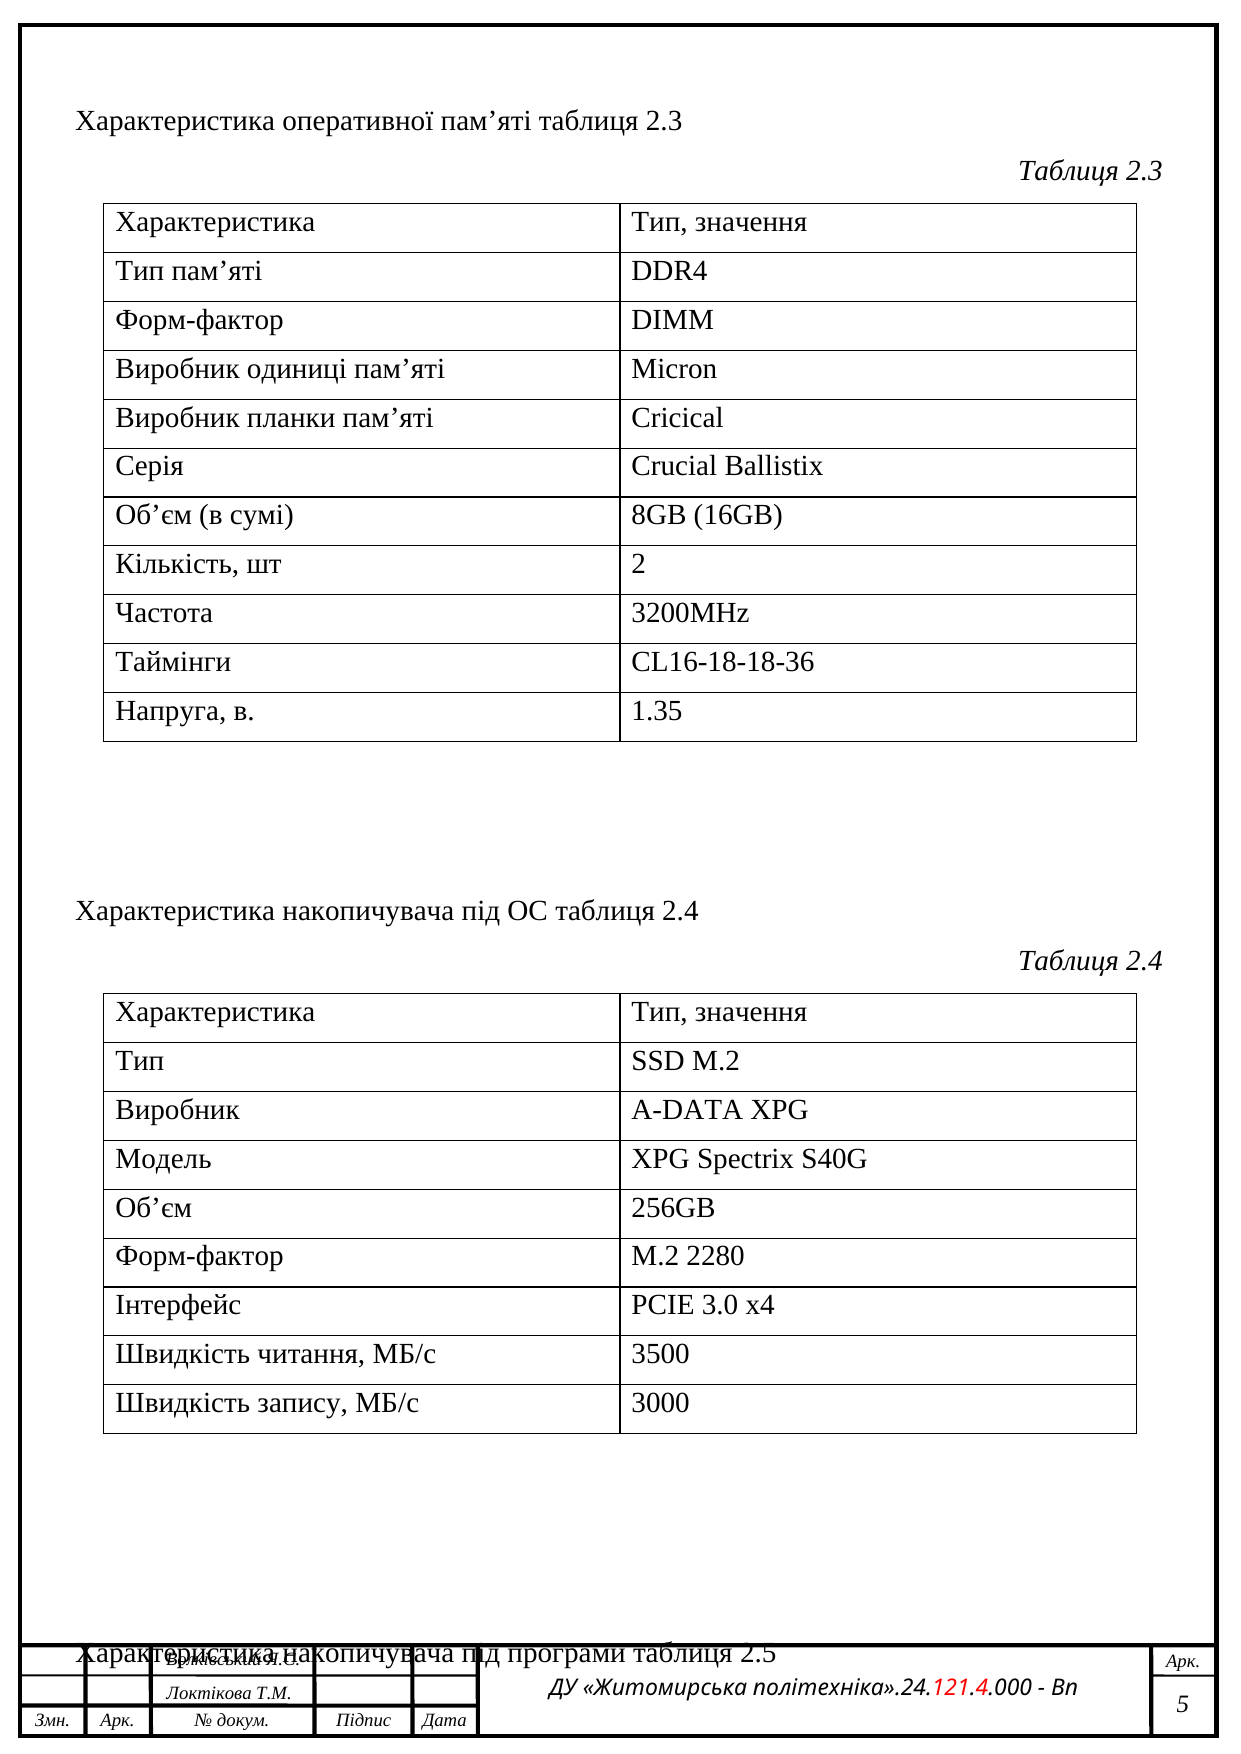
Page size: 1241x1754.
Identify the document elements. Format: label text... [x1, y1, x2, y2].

table_cell Обʼєм [104, 1190, 619, 1237]
table_cell Форм-фактор [104, 302, 619, 350]
table_cell SSD M.2 [621, 1043, 1136, 1091]
table_cell Тип памʼяті [104, 253, 619, 301]
table_cell Виробник планки памʼяті [104, 400, 619, 447]
table_cell Тип [104, 1043, 619, 1091]
table_cell Виробник одиниці памʼяті [104, 351, 619, 399]
table_cell Кількість, шт [104, 546, 619, 594]
table_cell Micron [621, 351, 1136, 399]
table_cell Таймінги [104, 644, 619, 692]
table_cell 8GB (16GB) [621, 498, 1136, 545]
table_header Тип, значення [621, 994, 1136, 1042]
table_cell Напруга, в. [104, 693, 619, 741]
text Характеристика оперативної памʼяті таблиця 2.3 [75, 103, 1165, 136]
text Характеристика накопичувача під програми таблиця 2.5 [75, 1635, 1165, 1669]
table_cell Crucial Ballistix [621, 449, 1136, 496]
text Характеристика накопичувача під ОС таблиця 2.4 [75, 893, 1165, 926]
table_cell Форм-фактор [104, 1239, 619, 1286]
table_cell A-DATA XPG [621, 1092, 1136, 1140]
table_cell Швидкість читання, МБ/с [104, 1336, 619, 1384]
table_cell DDR4 [621, 253, 1136, 301]
table_cell 1.35 [621, 693, 1136, 741]
table_cell CL16-18-18-36 [621, 644, 1136, 692]
table_header Характеристика [104, 994, 619, 1042]
table_cell DIMM [621, 302, 1136, 350]
table_cell Cricіcal [621, 400, 1136, 447]
table_cell Виробник [104, 1092, 619, 1140]
table_cell 256GB [621, 1190, 1136, 1237]
table_header Характеристика [104, 204, 619, 252]
table_cell 3200MHz [621, 595, 1136, 643]
table_cell Модель [104, 1141, 619, 1189]
text Таблиця 2.4 [75, 943, 1165, 976]
table_header Тип, значення [621, 204, 1136, 252]
table_cell М.2 2280 [621, 1239, 1136, 1286]
table_cell Інтерфейс [104, 1288, 619, 1335]
table_cell Обʼєм (в сумі) [104, 498, 619, 545]
table_cell Серія [104, 449, 619, 496]
table_cell XPG Spectrix S40G [621, 1141, 1136, 1189]
table_cell PCIE 3.0 x4 [621, 1288, 1136, 1335]
table_cell 3500 [621, 1336, 1136, 1384]
table_cell Швидкість запису, МБ/с [104, 1385, 619, 1433]
table_cell 2 [621, 546, 1136, 594]
text Таблиця 2.3 [75, 153, 1165, 186]
table_cell 3000 [621, 1385, 1136, 1433]
table_cell Частота [104, 595, 619, 643]
